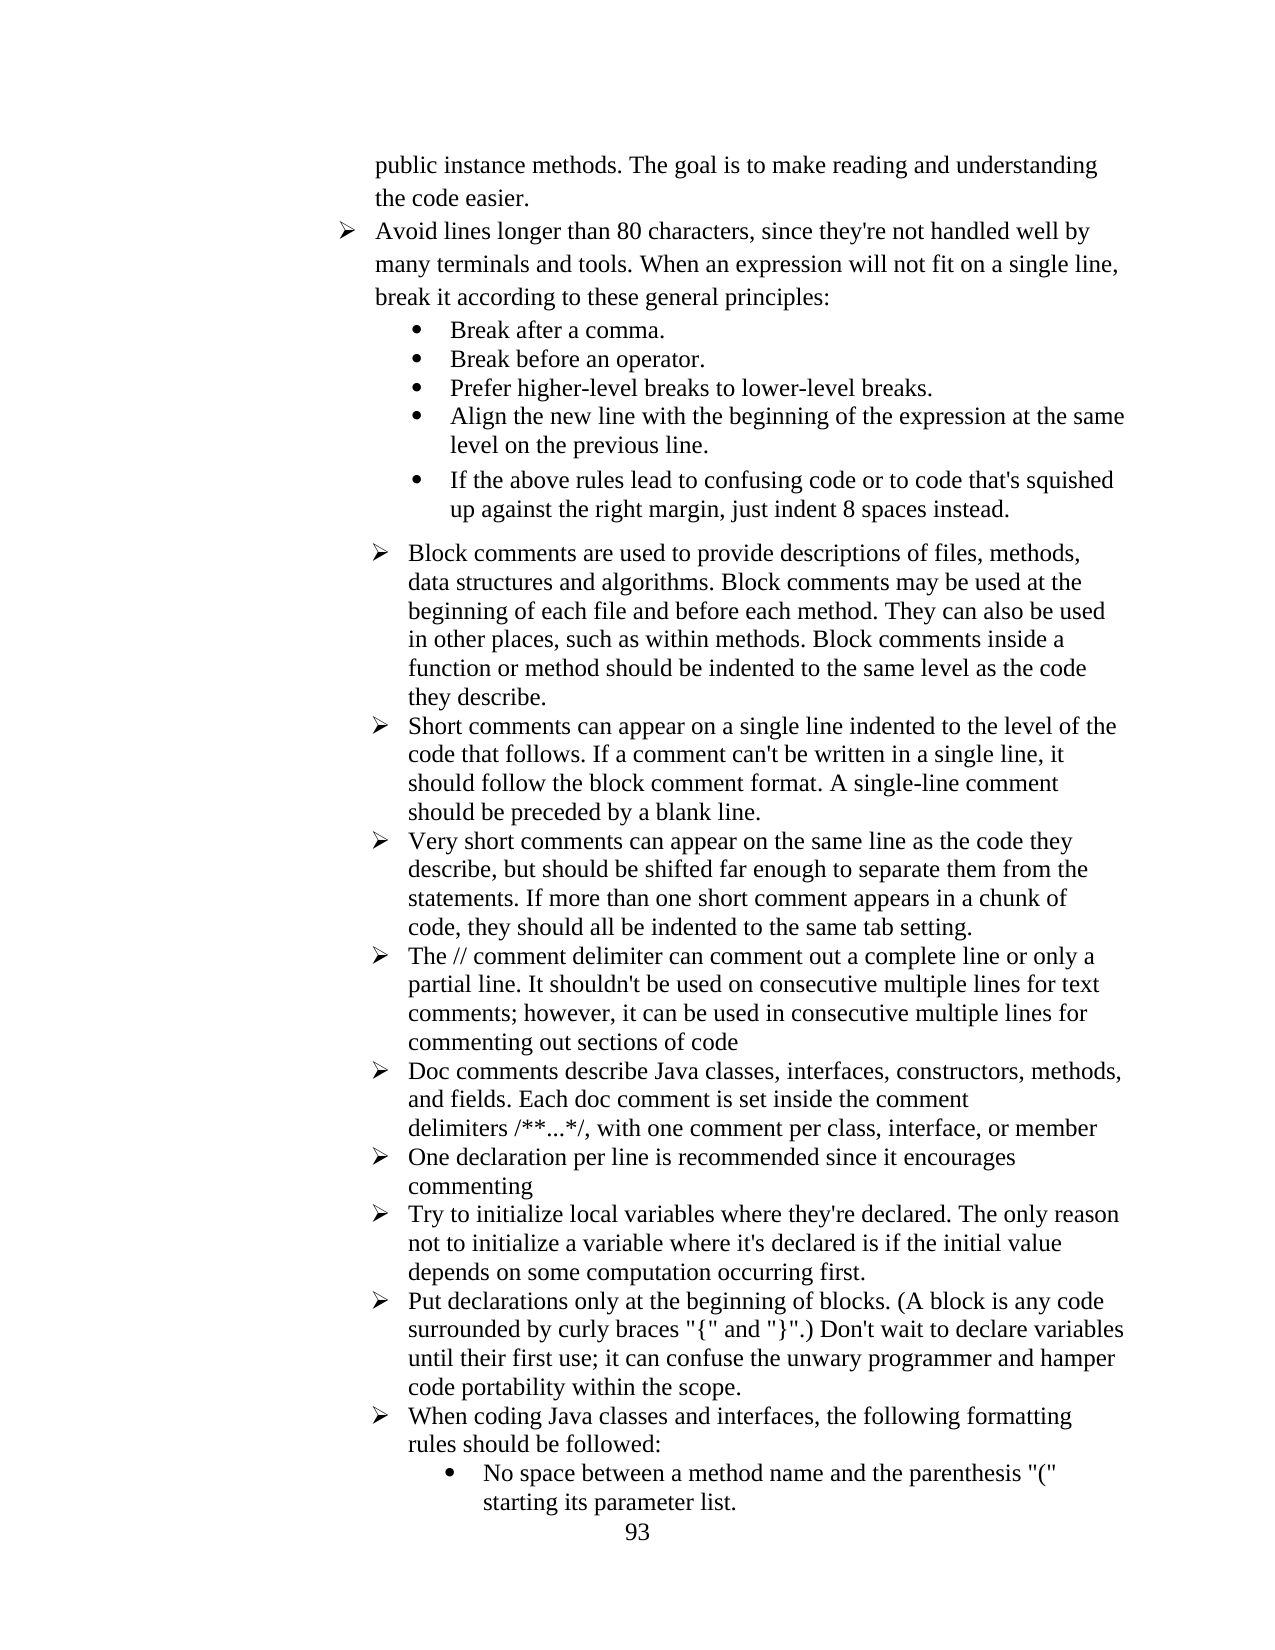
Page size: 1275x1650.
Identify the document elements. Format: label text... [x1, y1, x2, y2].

list Align the new line with the beginning of the expression at the same level on the previous line. [412, 401, 1125, 459]
list No space between a method name and the parenthesis "(" starting its parameter list. [445, 1458, 1125, 1516]
list Break before an operator. [412, 344, 1125, 373]
list Short comments can appear on a single line indented to the level of the code that follows. If a comment can't be written in a single line, it should follow the block comment format. A single-line comment should be preceded by a blank line. [370, 711, 1125, 826]
list Try to initialize local variables where they're declared. The only reason not to initialize a variable where it's declared is if the initial value depends on some computation occurring first. [370, 1199, 1125, 1286]
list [337, 150, 1125, 212]
list Break after a comma. [412, 315, 1125, 344]
list When coding Java classes and interfaces, the following formatting rules should be followed: [370, 1401, 1125, 1458]
list Put declarations only at the beginning of blocks. (A block is any code surrounded by curly braces "{" and "}".) Don't wait to declare variables until their first use; it can confuse the unwary programmer and hamper code portability within the scope. [370, 1286, 1125, 1401]
list If the above rules lead to confusing code or to code that's squished up against the right margin, just indent 8 spaces instead. [412, 465, 1125, 523]
list Very short comments can appear on the same line as the code they describe, but should be shifted far enough to separate them from the statements. If more than one short comment appears in a chunk of code, they should all be indented to the same tab setting. [370, 826, 1125, 941]
list Avoid lines longer than 80 characters, since they're not handled well by many terminals and tools. When an expression will not fit on a single line, break it according to these general principles: [337, 216, 1125, 311]
list Block comments are used to provide descriptions of files, methods, data structures and algorithms. Block comments may be used at the beginning of each file and before each method. They can also be used in other places, such as within methods. Block comments inside a function or method should be indented to the same level as the code they describe. [370, 538, 1125, 711]
list One declaration per line is recommended since it encourages commenting [533, 1142, 1125, 1199]
list Doc comments describe Java classes, interfaces, constructors, methods, and fields. Each doc comment is set inside the comment delimiters /**...*/, with one comment per class, interface, or member [370, 1056, 1125, 1142]
list The // comment delimiter can comment out a complete line or only a partial line. It shouldn't be used on consecutive multiple lines for text comments; however, it can be used in consecutive multiple lines for commenting out sections of code [370, 941, 1125, 1056]
list Prefer higher-level breaks to lower-level breaks. [412, 373, 1125, 401]
